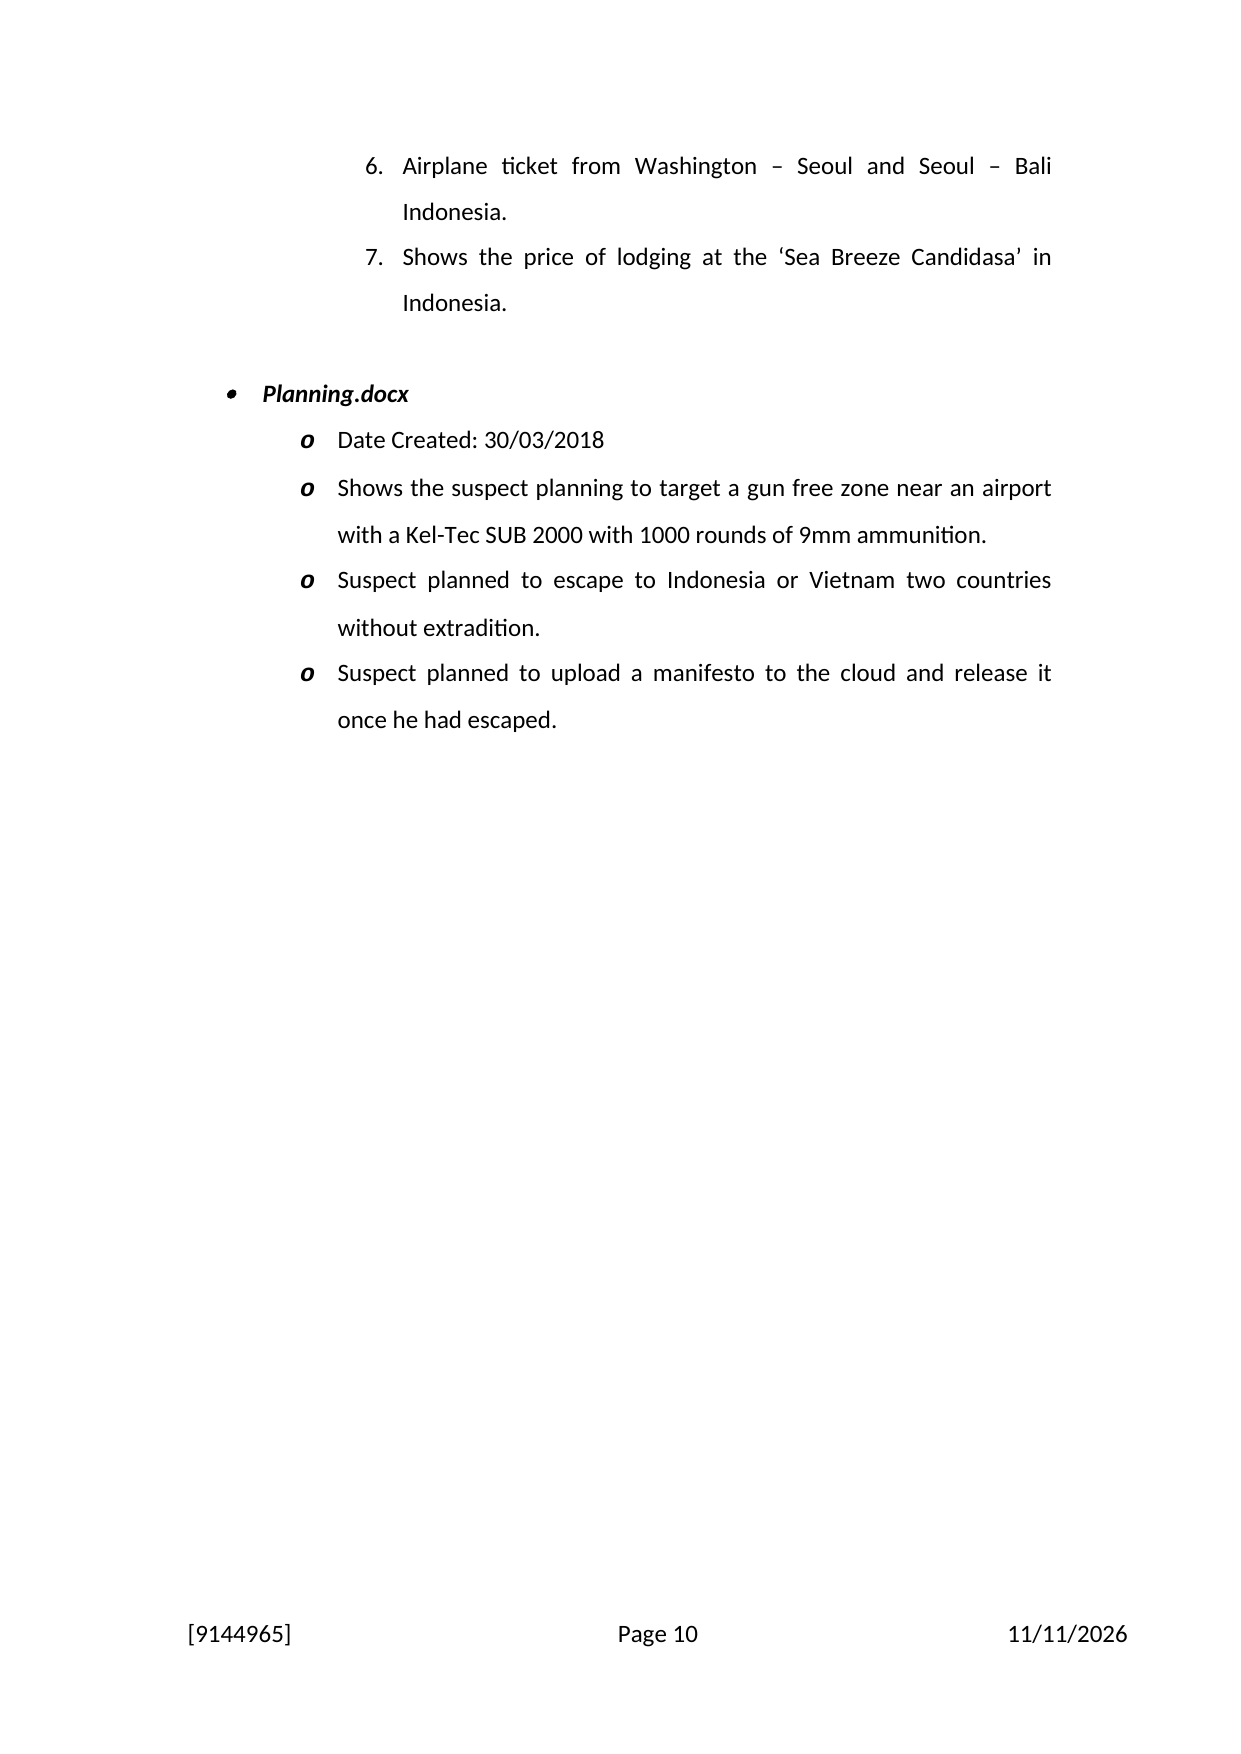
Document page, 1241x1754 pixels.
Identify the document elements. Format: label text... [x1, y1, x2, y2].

list Planning.docx [225, 379, 1053, 409]
list Shows the suspect planning to target a gun free zone near an airport with a Kel-Tec SUB 2000 with 1000 rounds of 9mm ammunition. [300, 472, 1053, 549]
list Airplane ticket from Washington – Seoul and Seoul – Bali Indonesia. [365, 150, 1053, 226]
list Suspect planned to upload a manifesto to the cloud and release it once he had escaped. [300, 657, 1053, 735]
list Shows the price of lodging at the ‘Sea Breeze Candidasa’ in Indonesia. [365, 241, 1053, 318]
list Date Created: 30/03/2018 [300, 424, 1053, 456]
list Suspect planned to escape to Indonesia or Vietnam two countries without extradition. [300, 565, 1053, 642]
